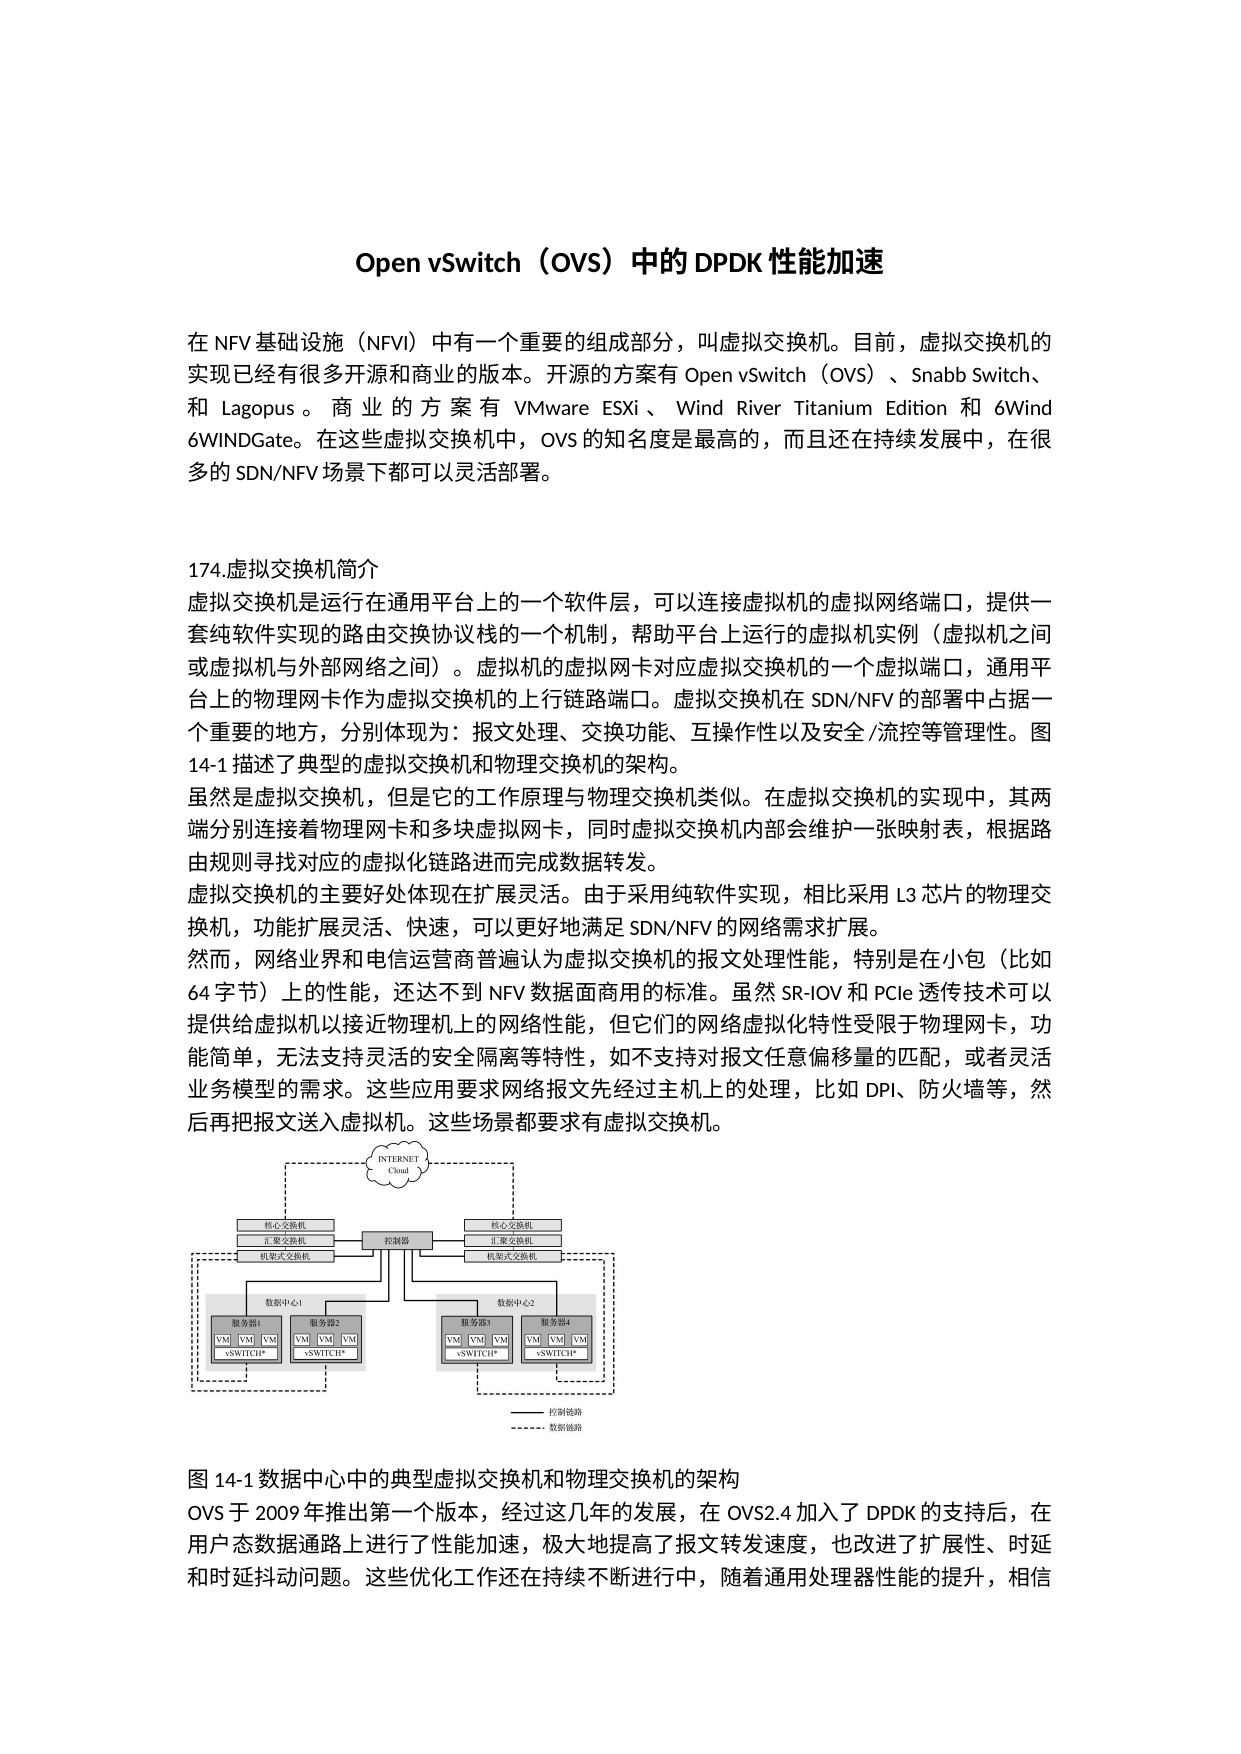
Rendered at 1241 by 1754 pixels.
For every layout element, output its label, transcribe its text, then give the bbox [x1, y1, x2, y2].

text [187, 1494, 1053, 1592]
picture [187, 1137, 619, 1434]
text 174.虚拟交换机简介 [187, 552, 1053, 584]
text 虚拟交换机是运行在通用平台上的一个软件层，可以连接虚拟机的虚拟网络端口，提供一套纯软件实现的路由交换协议栈的一个机制，帮助平台上运行的虚拟机实例（虚拟机之间、或虚拟机与外部网络之间）。虚拟机的虚拟网卡对应虚拟交换机的一个虚拟端口，通用平台上的物理网卡作为虚拟交换机的上行链路端口。虚拟交换机在SDN/NFV的部署中占据一个重要的地方，分别体现为：报文处理、交换功能、互操作性以及安全/流控等管理性。图14-1描述了典型的虚拟交换机和物理交换机的架构。 [187, 584, 1053, 779]
text 虽然是虚拟交换机，但是它的工作原理与物理交换机类似。在虚拟交换机的实现中，其两端分别连接着物理网卡和多块虚拟网卡，同时虚拟交换机内部会维护一张映射表，根据路由规则寻找对应的虚拟化链路进而完成数据转发。 [187, 779, 1053, 877]
text 图14-1 数据中心中的典型虚拟交换机和物理交换机的架构 [187, 1462, 1053, 1494]
text 在NFV基础设施（NFVI）中有一个重要的组成部分，叫虚拟交换机。目前，虚拟交换机的实现已经有很多开源和商业的版本。开源的方案有Open vSwitch（OVS）、Snabb Switch、和Lagopus。商业的方案有VMware ESXi、Wind River Titanium Edition和6Wind 6WINDGate。在这些虚拟交换机中，OVS的知名度是最高的，而且还在持续发展中，在很多的SDN/NFV场景下都可以灵活部署。 [187, 324, 1053, 487]
text 虚拟交换机的主要好处体现在扩展灵活。由于采用纯软件实现，相比采用L3芯片的物理交换机，功能扩展灵活、快速，可以更好地满足SDN/NFV的网络需求扩展。 [187, 877, 1053, 942]
text Open vSwitch（OVS）中的DPDK性能加速 [187, 227, 1053, 292]
text 然而，网络业界和电信运营商普遍认为虚拟交换机的报文处理性能，特别是在小包（比如64字节）上的性能，还达不到NFV数据面商用的标准。虽然SR-IOV和PCIe透传技术可以提供给虚拟机以接近物理机上的网络性能，但它们的网络虚拟化特性受限于物理网卡，功能简单，无法支持灵活的安全隔离等特性，如不支持对报文任意偏移量的匹配，或者灵活业务模型的需求。这些应用要求网络报文先经过主机上的处理，比如DPI、防火墙等，然后再把报文送入虚拟机。这些场景都要求有虚拟交换机。 [187, 942, 1053, 1137]
